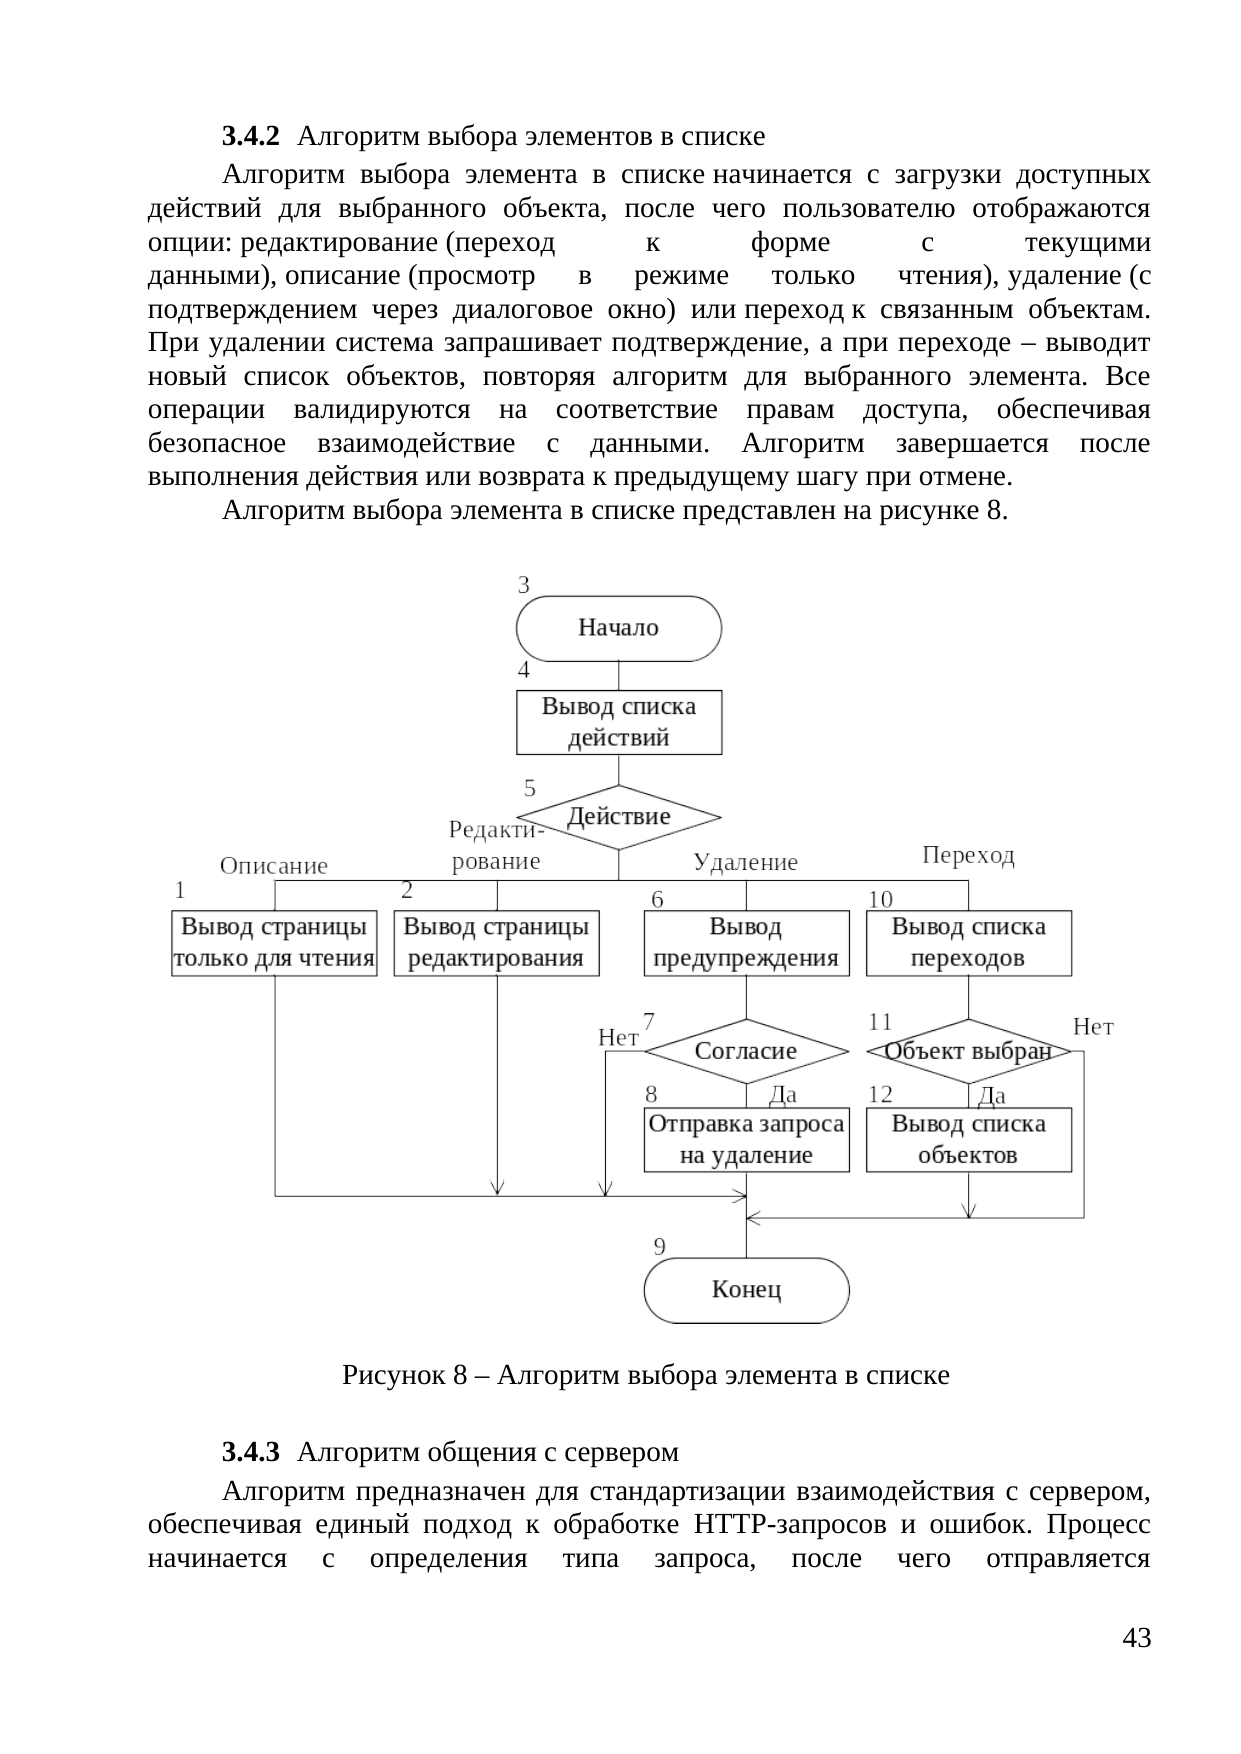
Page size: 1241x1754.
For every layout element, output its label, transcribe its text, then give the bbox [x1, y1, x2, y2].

text Алгоритм выбора элемента в списке представлен на рисунке 8. [148, 492, 1152, 526]
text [148, 1473, 1152, 1574]
list Алгоритм общения с сервером [222, 1434, 1152, 1468]
text Алгоритм выбора элемента в списке начинается с загрузки доступных действий для выбранного объекта, после чего пользователю отображаются опции: редактирование (переход к форме с текущими данными), описание (просмотр в режиме только чтения), удаление (с подтверждением через диалоговое окно) или переход к связанным объектам. При удалении система запрашивает подтверждение, а при переходе – выводит новый список объектов, повторяя алгоритм для выбранного элемента. Все операции валидируются на соответствие правам доступа, обеспечивая безопасное взаимодействие с данными. Алгоритм завершается после выполнения действия или возврата к предыдущему шагу при отмене. [148, 157, 1152, 492]
text Рисунок 8 – Алгоритм выбора элемента в списке [148, 1357, 1152, 1391]
list Алгоритм выбора элементов в списке [222, 118, 1152, 152]
